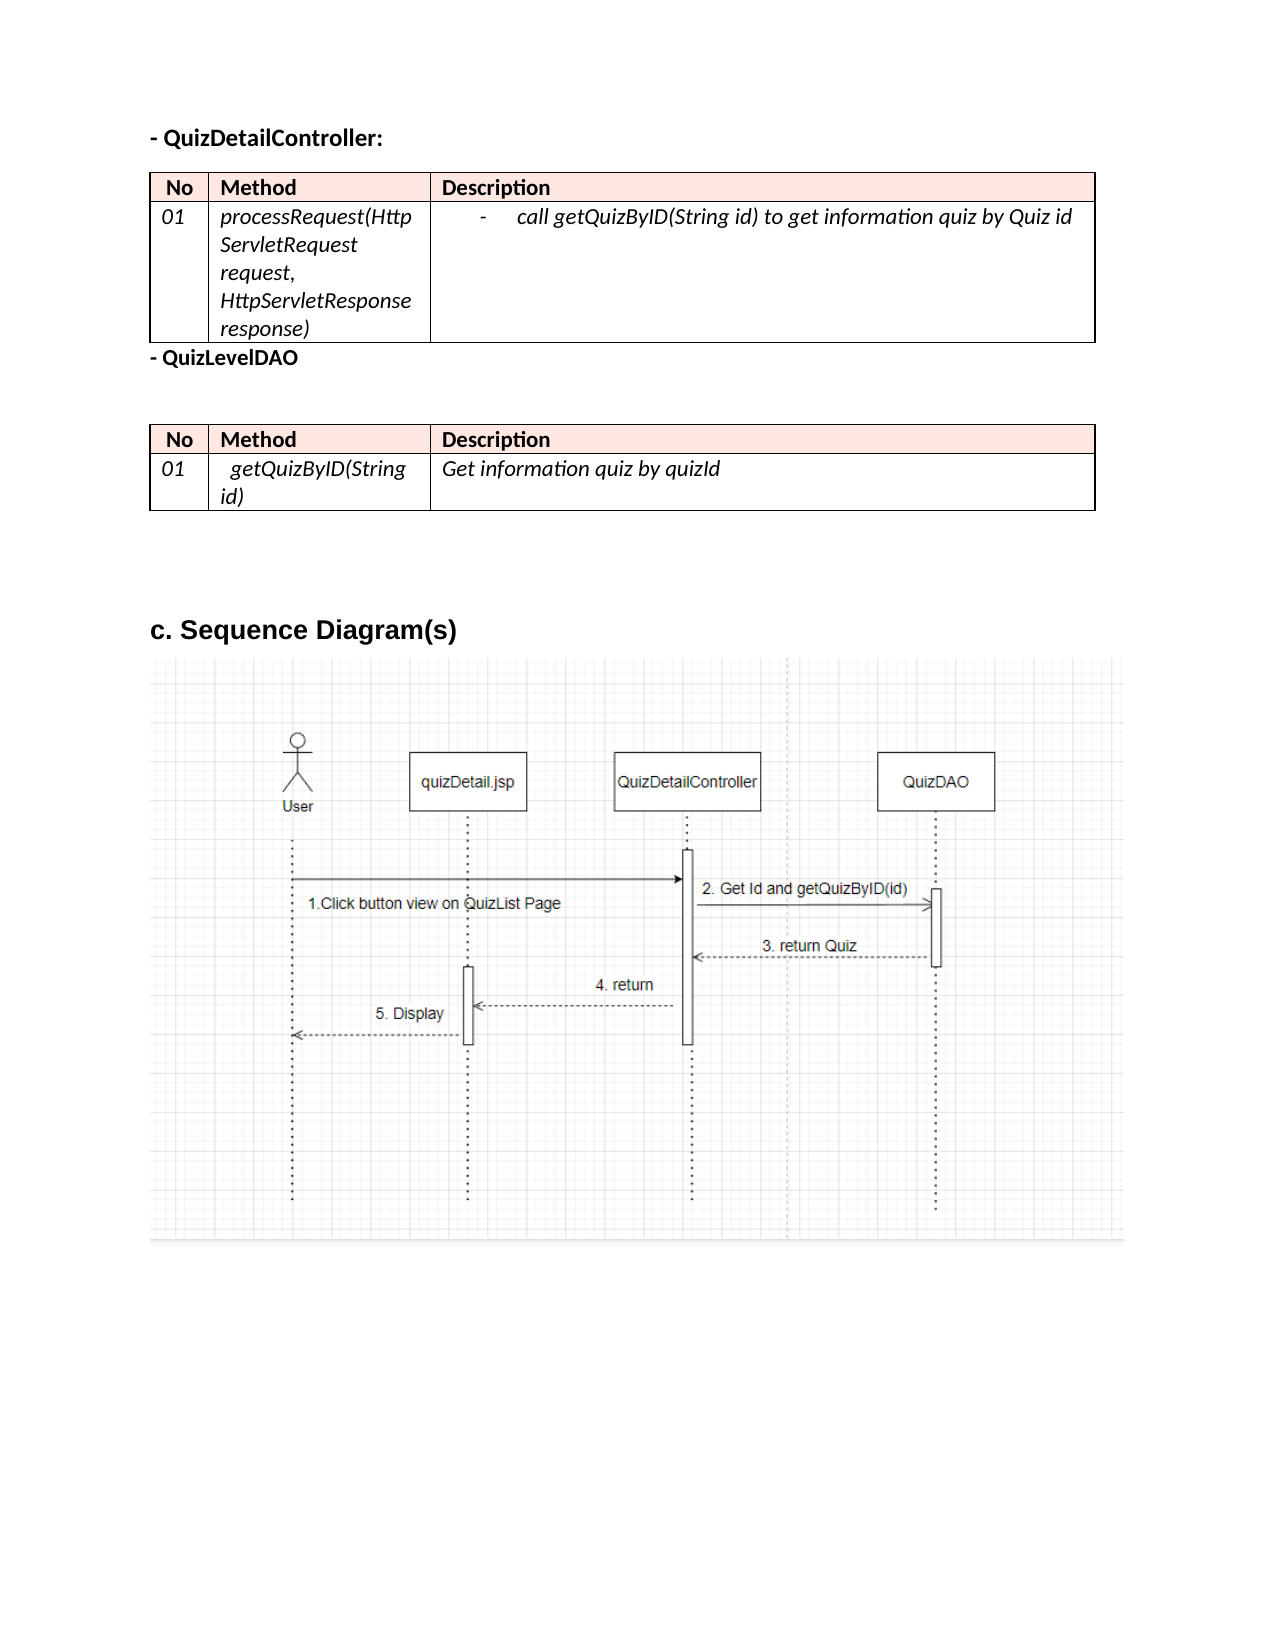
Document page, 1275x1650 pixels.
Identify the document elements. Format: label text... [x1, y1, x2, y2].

table_cell 01 [151, 202, 208, 342]
picture [150, 658, 1125, 1246]
table_cell Get information quiz by quizId [431, 454, 1094, 510]
table_cell processRequest(HttpServletRequest request, HttpServletResponse response) [209, 202, 430, 342]
text - QuizLevelDAO [150, 343, 1124, 371]
table_header Description [431, 173, 1094, 201]
table_header No [151, 425, 208, 453]
table_cell call getQuizByID(String id) to get information quiz by Quiz id [431, 202, 1094, 342]
table_cell getQuizByID(String id) [209, 454, 430, 510]
subtitle c. Sequence Diagram(s) [150, 614, 1124, 646]
table_header No [151, 173, 208, 201]
table_header Description [431, 425, 1094, 453]
text - QuizDetailController: [150, 122, 1124, 153]
table_header Method [209, 173, 430, 201]
table_cell 01 [151, 454, 208, 510]
table_header Method [209, 425, 430, 453]
